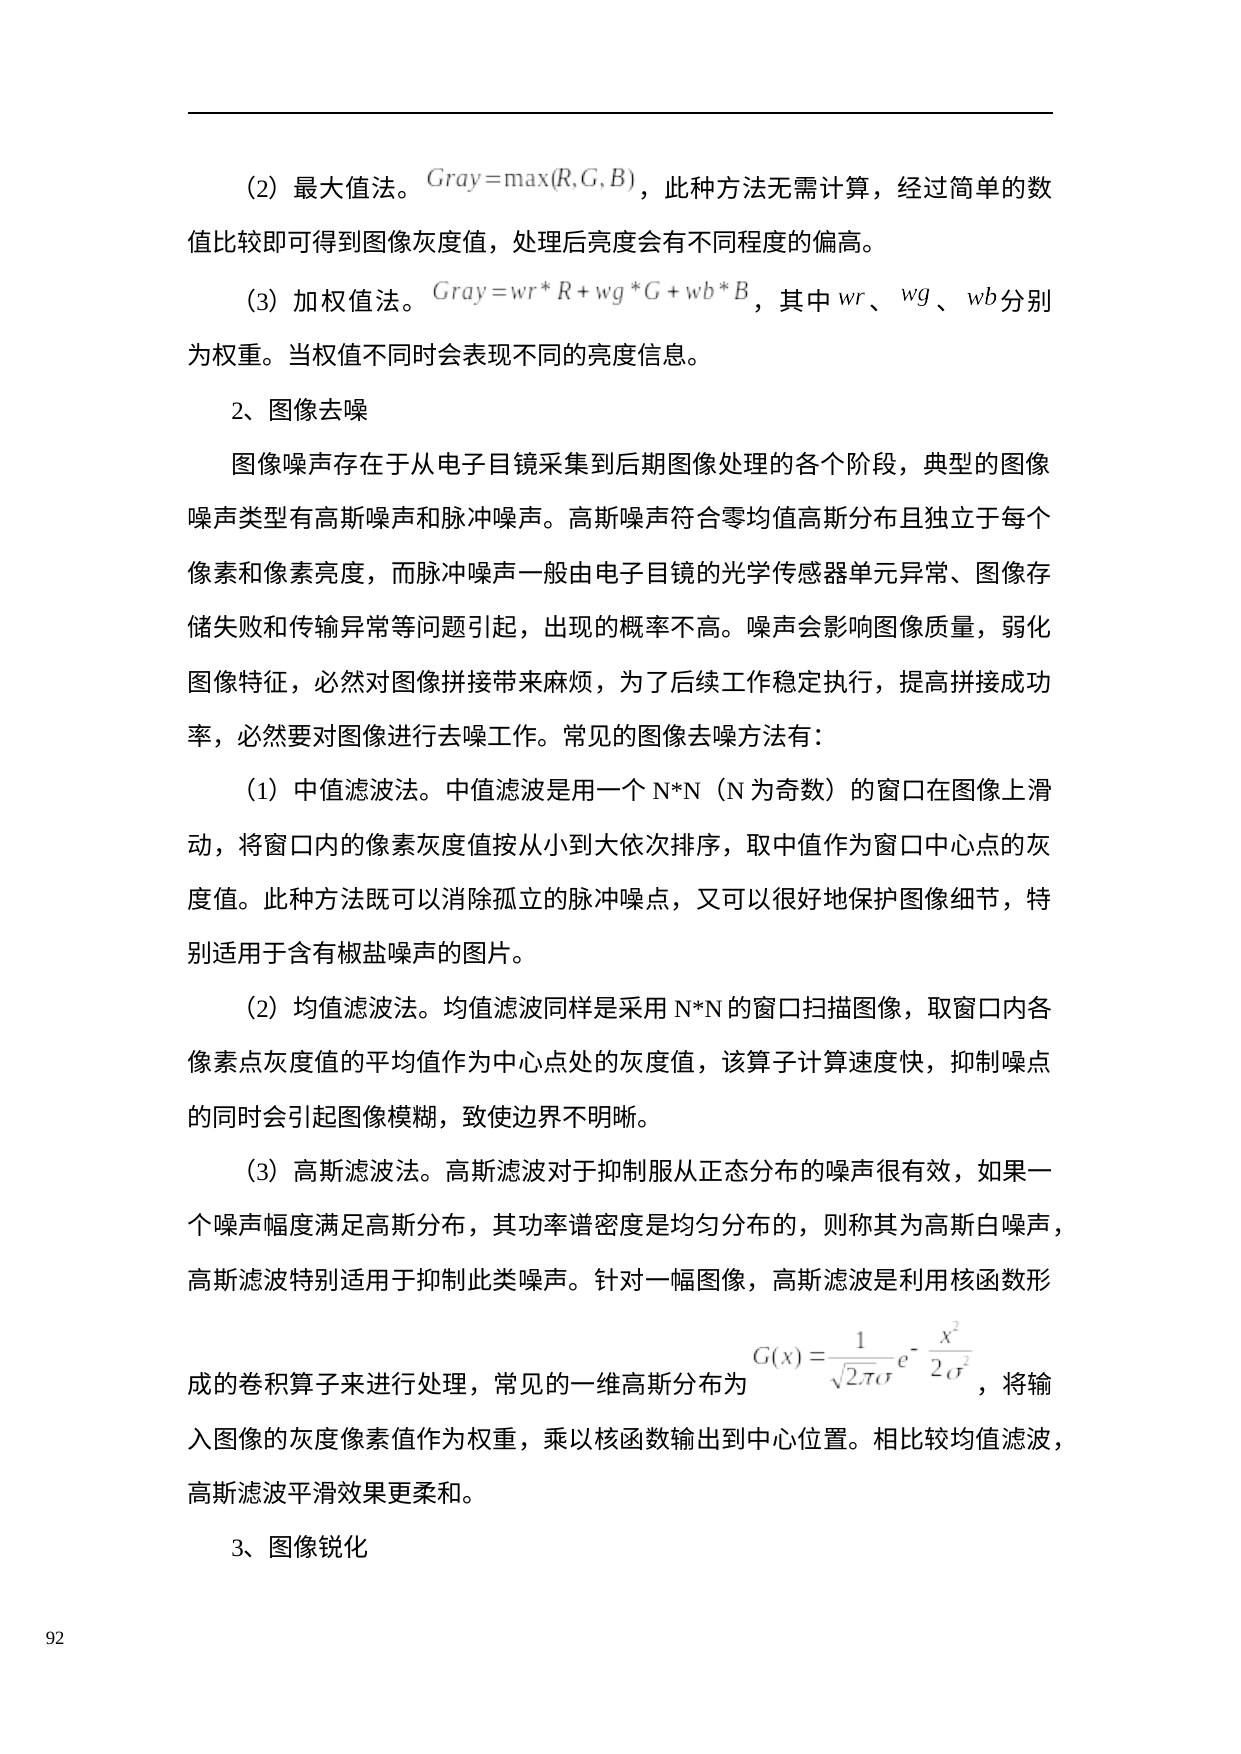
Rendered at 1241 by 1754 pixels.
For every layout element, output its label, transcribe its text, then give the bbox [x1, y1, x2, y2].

list 高斯滤波法。高斯滤波对于抑制服从正态分布的噪声很有效，如果一个噪声幅度满足高斯分布，其功率谱密度是均匀分布的，则称其为高斯白噪声，高斯滤波特别适用于抑制此类噪声。针对一幅图像，高斯滤波是利用核函数形成的卷积算子来进行处理，常见的一维高斯分布为，将输入图像的灰度像素值作为权重，乘以核函数输出到中心位置。相比较均值滤波，高斯滤波平滑效果更柔和。 [187, 1151, 1053, 1510]
list 加权值法。，其中、、分别为权重。当权值不同时会表现不同的亮度信息。 [187, 277, 1053, 372]
list 图像噪声存在于从电子目镜采集到后期图像处理的各个阶段，典型的图像噪声类型有高斯噪声和脉冲噪声。高斯噪声符合零均值高斯分布且独立于每个像素和像素亮度，而脉冲噪声一般由电子目镜的光学传感器单元异常、图像存储失败和传输异常等问题引起，出现的概率不高。噪声会影响图像质量，弱化图像特征，必然对图像拼接带来麻烦，为了后续工作稳定执行，提高拼接成功率，必然要对图像进行去噪工作。常见的图像去噪方法有： [187, 444, 1053, 753]
list 图像去噪 [187, 390, 1053, 426]
list 均值滤波法。均值滤波同样是采用N*N的窗口扫描图像，取窗口内各像素点灰度值的平均值作为中心点处的灰度值，该算子计算速度快，抑制噪点的同时会引起图像模糊，致使边界不明晰。 [187, 988, 1053, 1133]
list 最大值法。，此种方法无需计算，经过简单的数值比较即可得到图像灰度值，处理后亮度会有不同程度的偏高。 [187, 164, 1053, 259]
list 中值滤波法。中值滤波是用一个N*N（N为奇数）的窗口在图像上滑动，将窗口内的像素灰度值按从小到大依次排序，取中值作为窗口中心点的灰度值。此种方法既可以消除孤立的脉冲噪点，又可以很好地保护图像细节，特别适用于含有椒盐噪声的图片。 [187, 771, 1053, 970]
list 图像锐化 [187, 1528, 1053, 1564]
